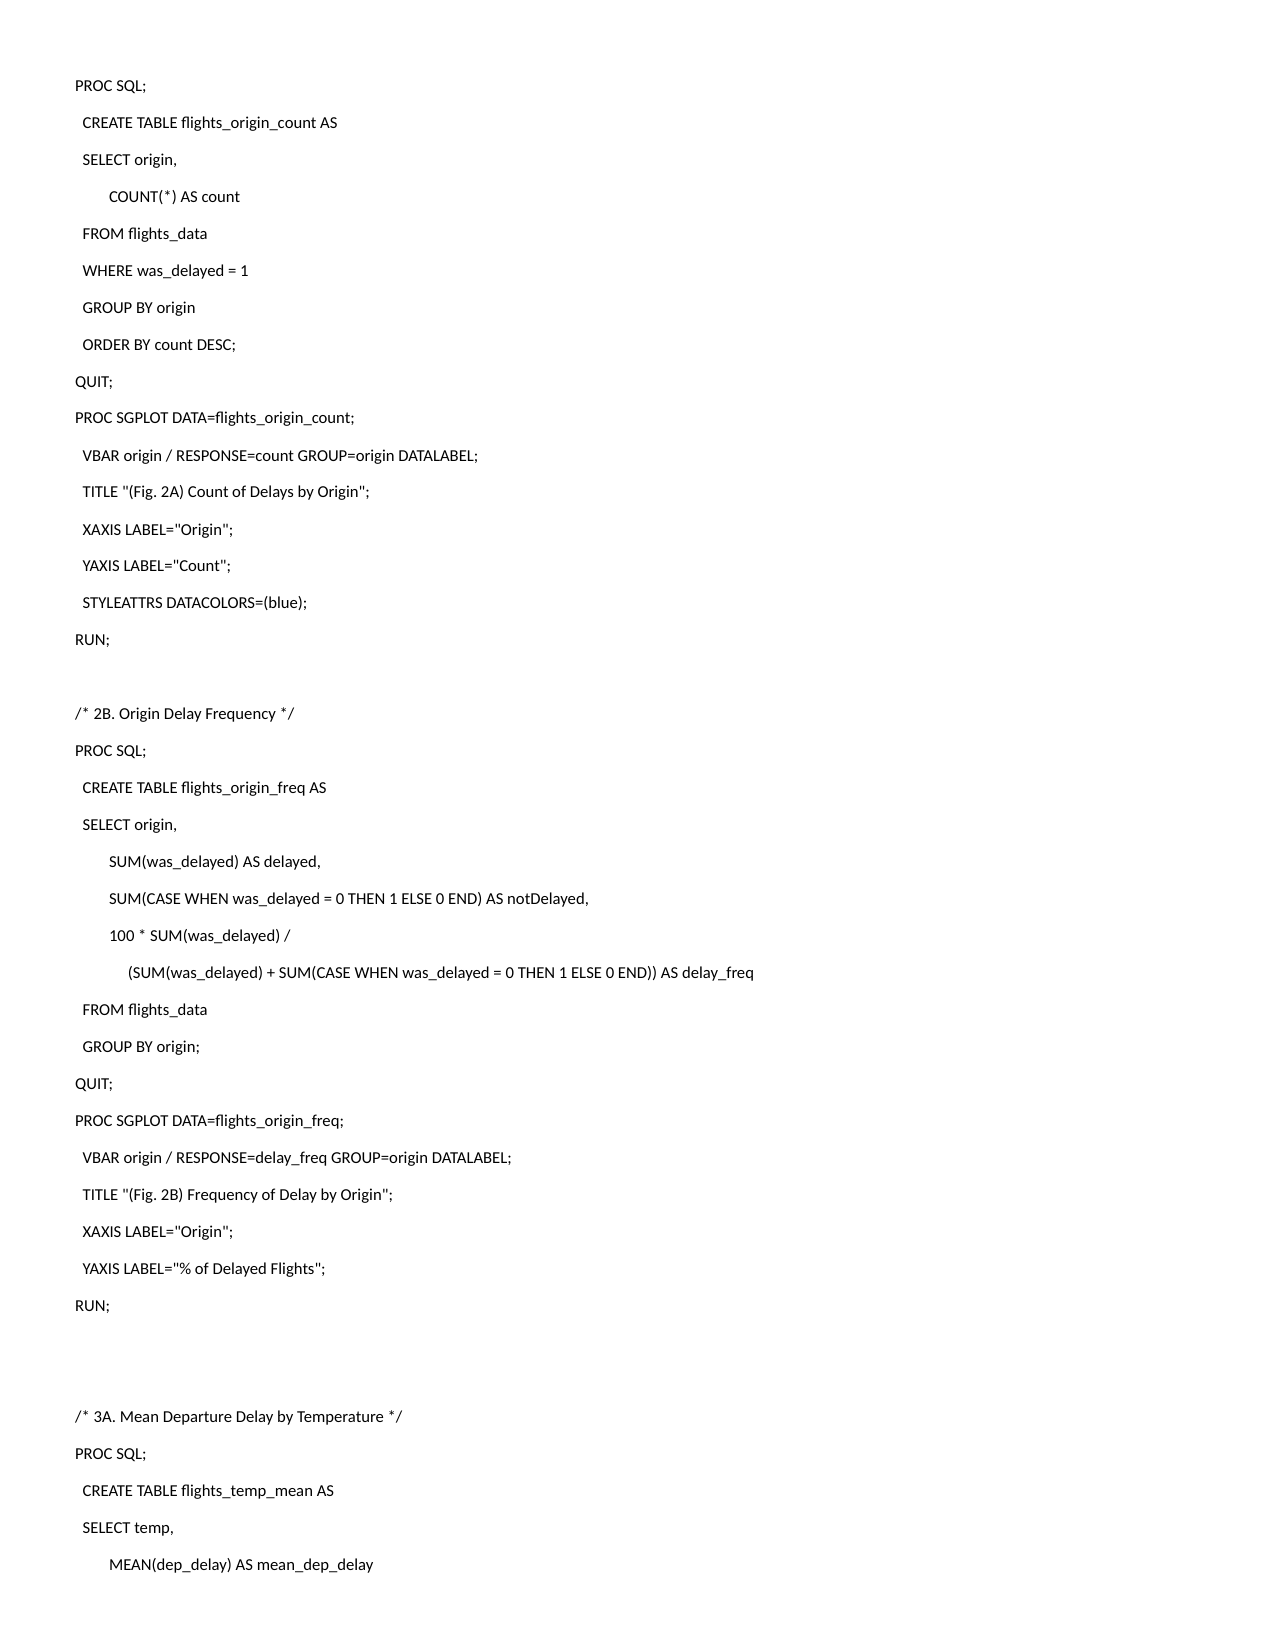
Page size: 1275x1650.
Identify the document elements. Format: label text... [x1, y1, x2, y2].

text TITLE "(Fig. 2A) Count of Delays by Origin"; [75, 482, 1200, 502]
text VBAR origin / RESPONSE=count GROUP=origin DATALABEL; [75, 445, 1200, 465]
text GROUP BY origin [75, 297, 1200, 317]
text CREATE TABLE flights_origin_count AS [75, 112, 1200, 132]
text XAXIS LABEL="Origin"; [75, 519, 1200, 539]
text CREATE TABLE flights_temp_mean AS [75, 1480, 1200, 1501]
text 100 * SUM(was_delayed) / [75, 926, 1200, 946]
text PROC SGPLOT DATA=flights_origin_count; [75, 408, 1200, 428]
text MEAN(dep_delay) AS mean_dep_delay [75, 1554, 1200, 1574]
text SUM(CASE WHEN was_delayed = 0 THEN 1 ELSE 0 END) AS notDelayed, [75, 888, 1200, 909]
text STYLEATTRS DATACOLORS=(blue); [75, 593, 1200, 613]
text PROC SQL; [75, 75, 1200, 95]
text SELECT temp, [75, 1517, 1200, 1537]
text COUNT(*) AS count [75, 186, 1200, 206]
text YAXIS LABEL="Count"; [75, 556, 1200, 576]
text GROUP BY origin; [75, 1036, 1200, 1057]
text /* 3A. Mean Departure Delay by Temperature */ [75, 1406, 1200, 1427]
text QUIT; [75, 1073, 1200, 1094]
text CREATE TABLE flights_origin_freq AS [75, 778, 1200, 798]
text RUN; [75, 630, 1200, 650]
text SELECT origin, [75, 814, 1200, 835]
text SELECT origin, [75, 149, 1200, 169]
text PROC SQL; [75, 1443, 1200, 1463]
text YAXIS LABEL="% of Delayed Flights"; [75, 1258, 1200, 1279]
text PROC SGPLOT DATA=flights_origin_freq; [75, 1110, 1200, 1131]
text FROM flights_data [75, 223, 1200, 243]
text TITLE "(Fig. 2B) Frequency of Delay by Origin"; [75, 1184, 1200, 1205]
text RUN; [75, 1295, 1200, 1316]
text XAXIS LABEL="Origin"; [75, 1221, 1200, 1242]
text FROM flights_data [75, 999, 1200, 1020]
text VBAR origin / RESPONSE=delay_freq GROUP=origin DATALABEL; [75, 1147, 1200, 1168]
text WHERE was_delayed = 1 [75, 260, 1200, 280]
text QUIT; [75, 371, 1200, 391]
text ORDER BY count DESC; [75, 334, 1200, 354]
text /* 2B. Origin Delay Frequency */ [75, 704, 1200, 724]
text (SUM(was_delayed) + SUM(CASE WHEN was_delayed = 0 THEN 1 ELSE 0 END)) AS delay_freq [75, 962, 1200, 983]
text SUM(was_delayed) AS delayed, [75, 852, 1200, 872]
text PROC SQL; [75, 741, 1200, 761]
